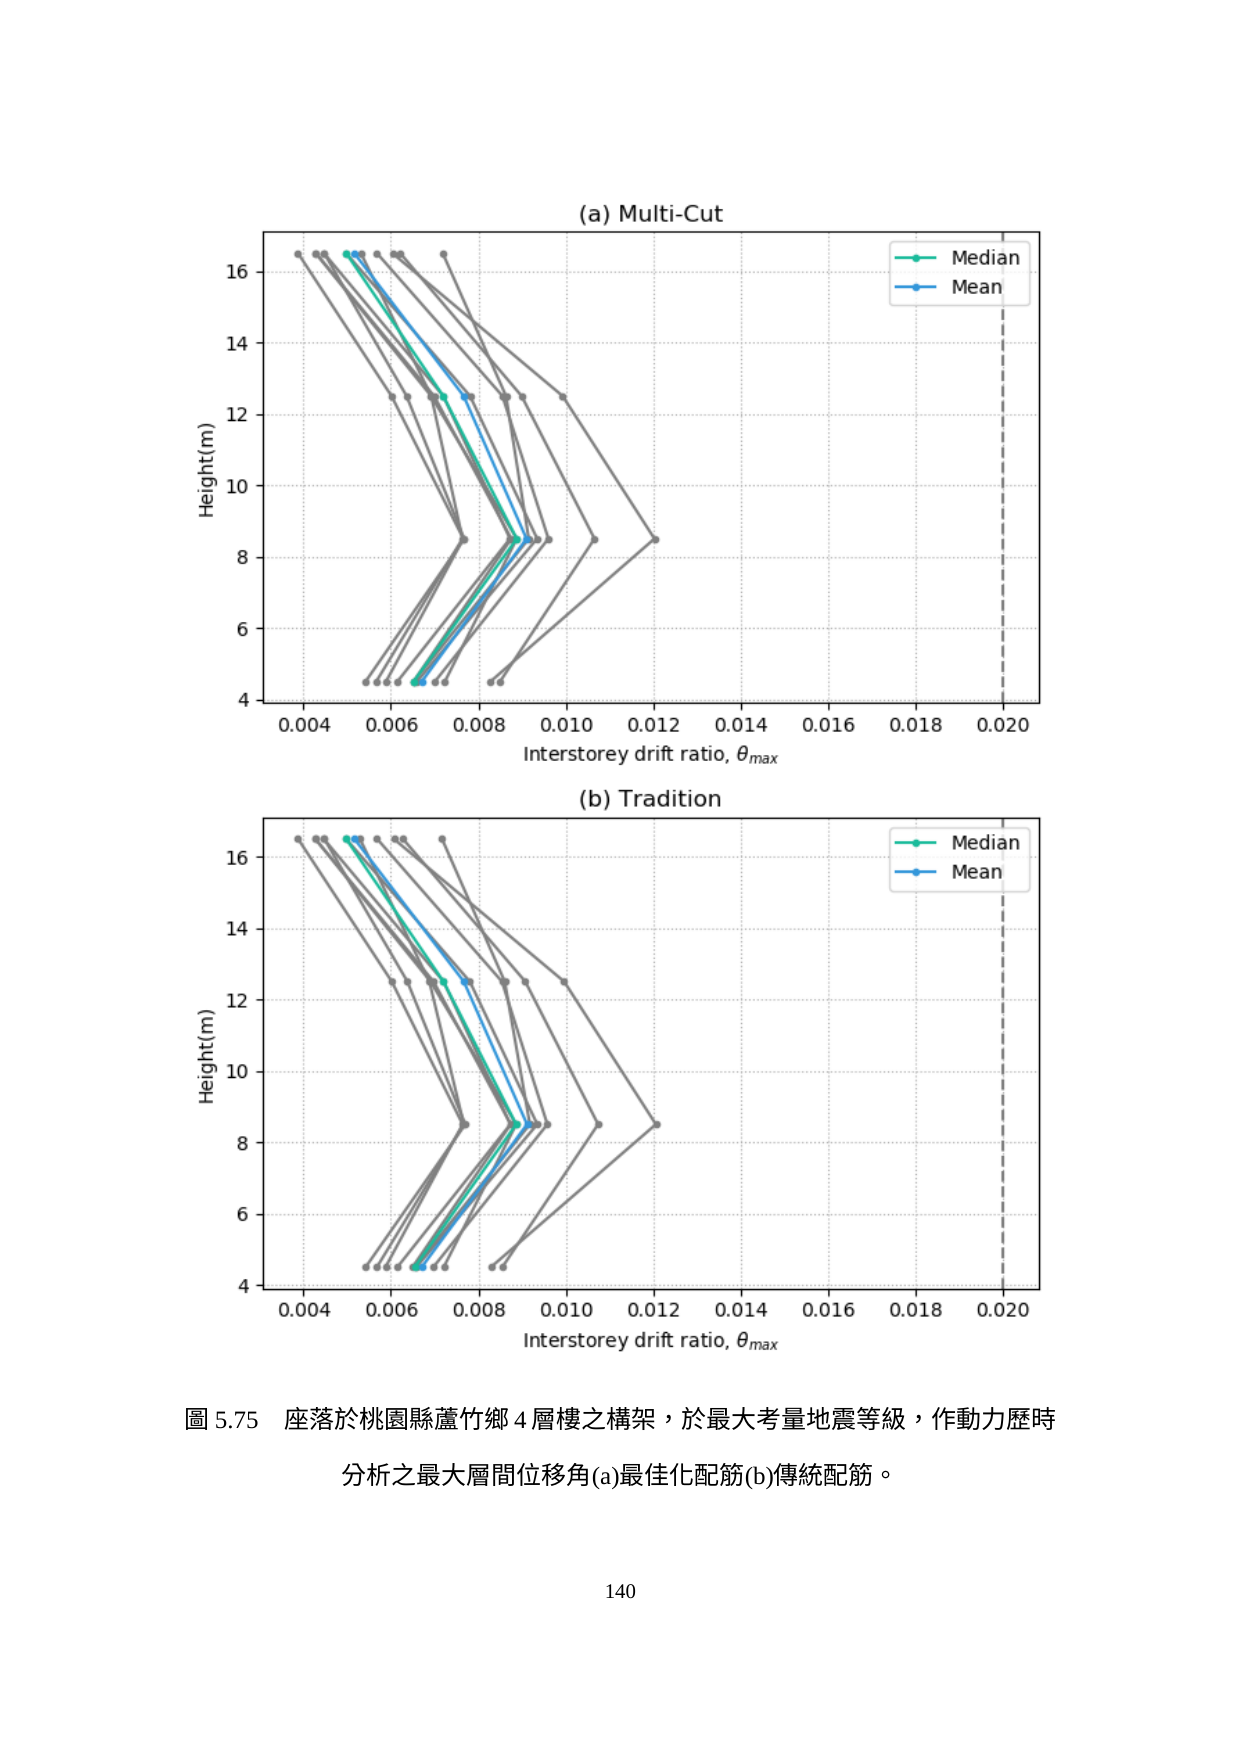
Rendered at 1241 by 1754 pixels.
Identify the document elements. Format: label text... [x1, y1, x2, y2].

picture [177, 184, 1063, 1375]
